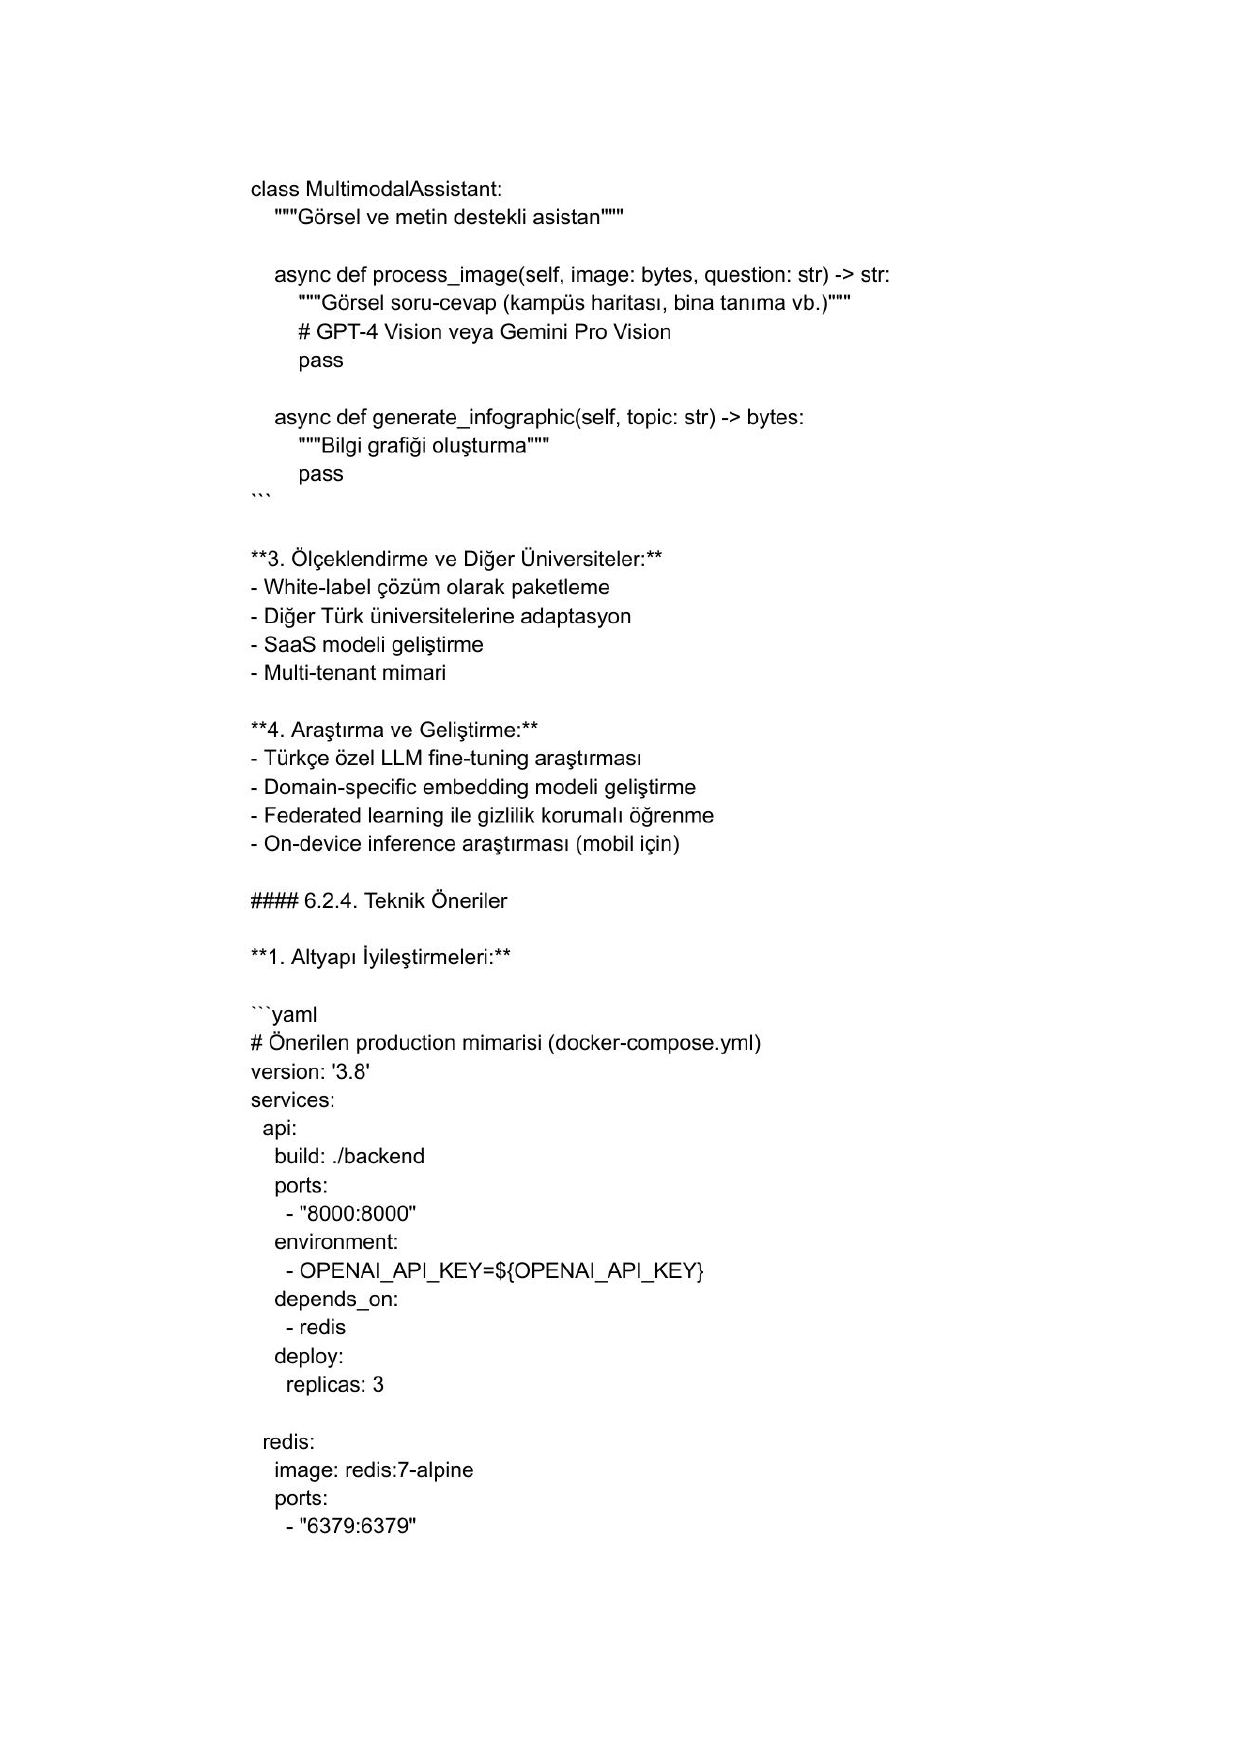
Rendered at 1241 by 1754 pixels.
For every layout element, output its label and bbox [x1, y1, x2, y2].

picture [56, 37, 1222, 1685]
